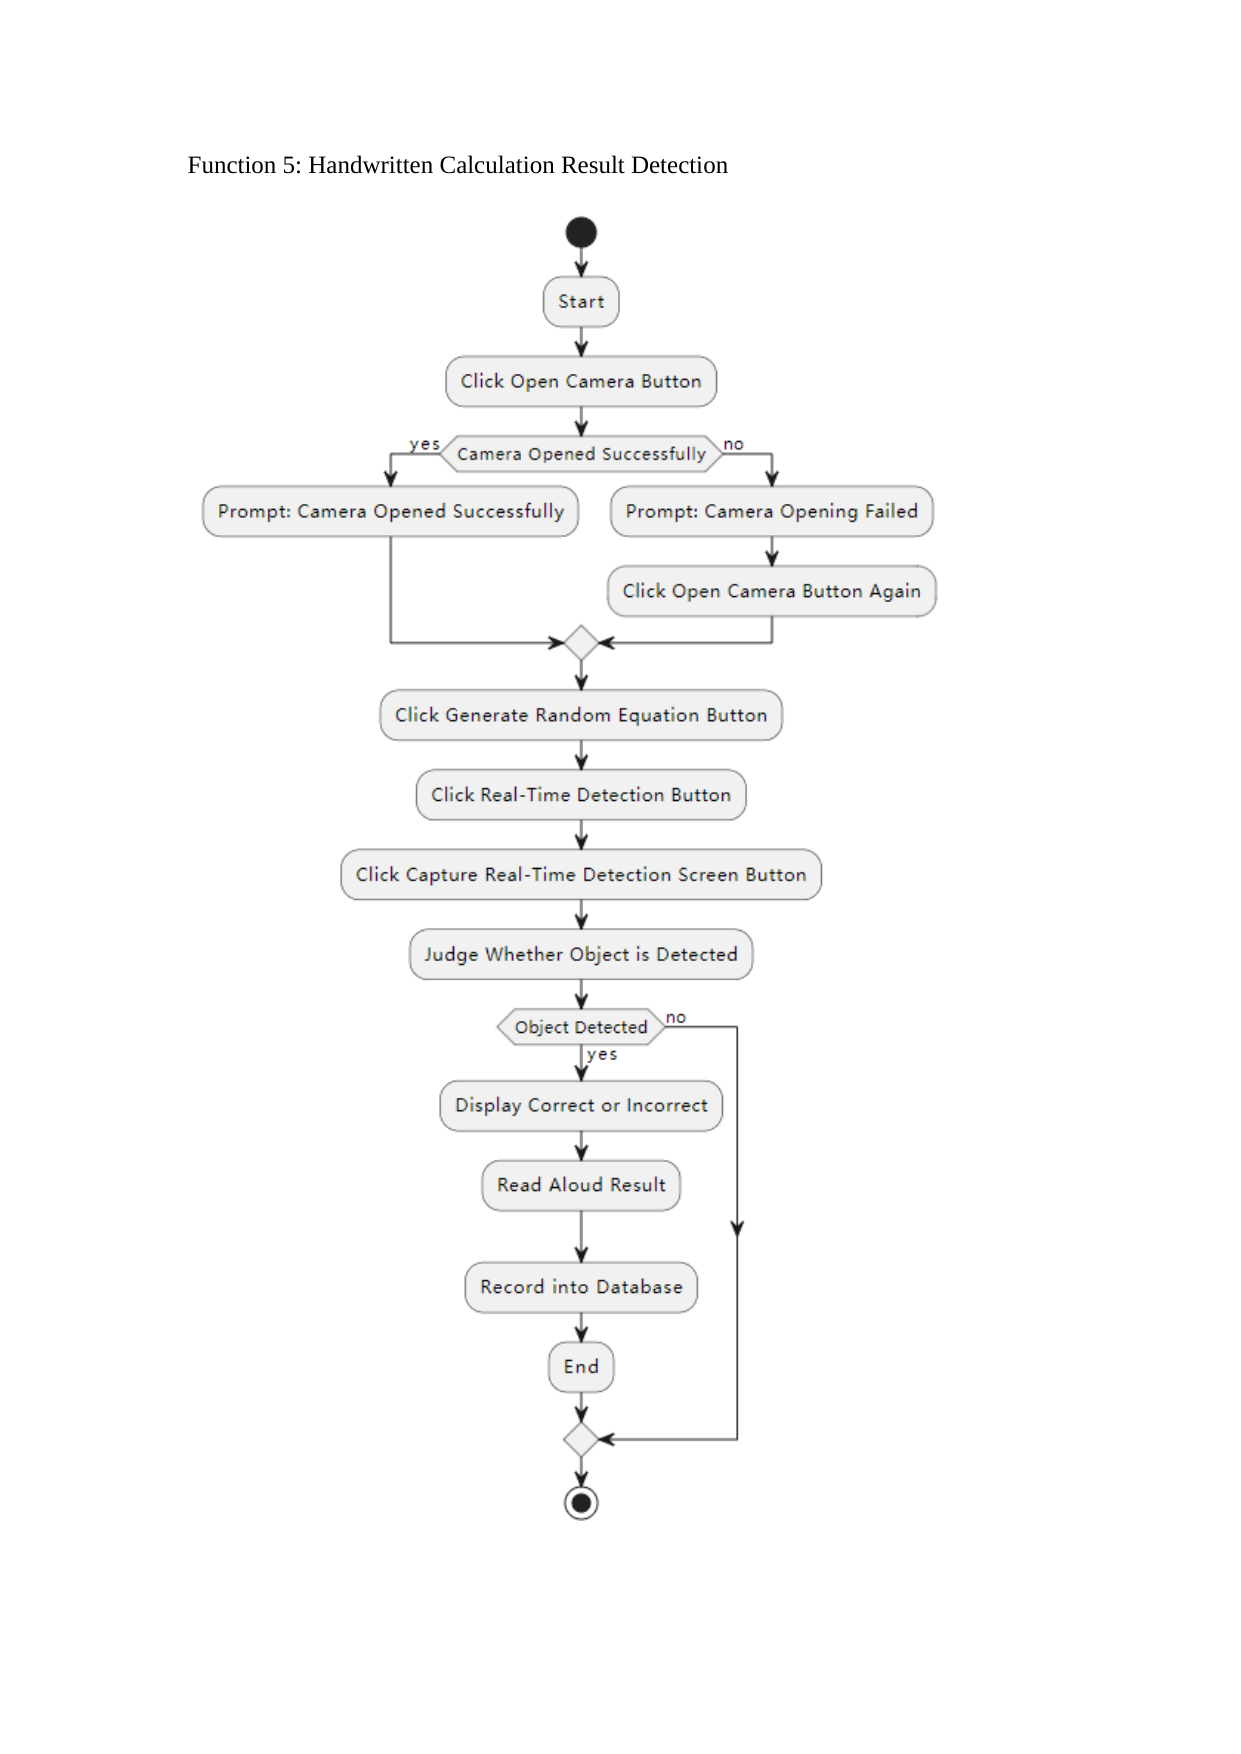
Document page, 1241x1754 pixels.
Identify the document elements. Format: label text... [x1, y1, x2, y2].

picture [187, 209, 1053, 1552]
text Function 5: Handwritten Calculation Result Detection [187, 150, 1053, 179]
